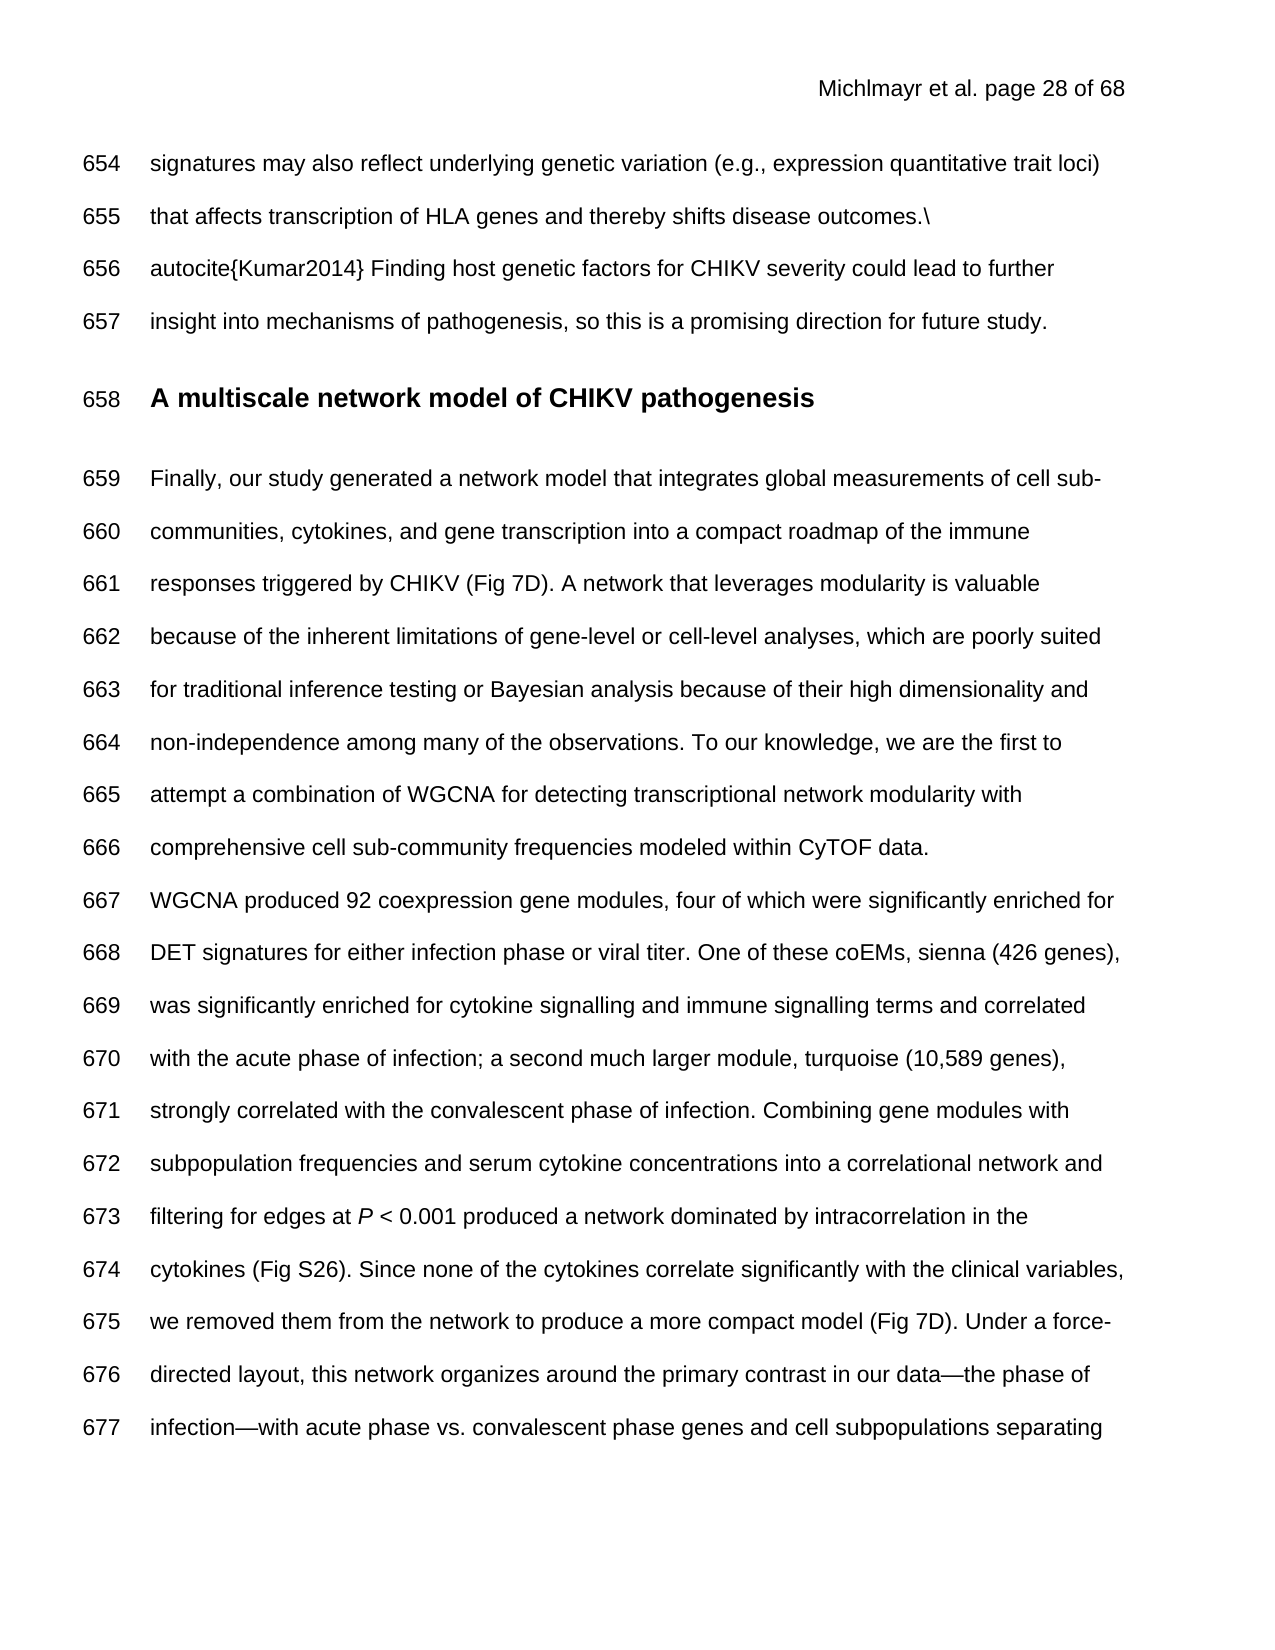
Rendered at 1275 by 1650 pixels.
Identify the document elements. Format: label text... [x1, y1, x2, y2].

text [150, 887, 1125, 1440]
subtitle A multiscale network model of CHIKV pathogenesis [150, 382, 1125, 413]
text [150, 150, 1125, 334]
text Finally, our study generated a network model that integrates global measurements of cell sub-communities, cytokines, and gene transcription into a compact roadmap of the immune responses triggered by CHIKV (Fig 7D). A network that leverages modularity is valuable because of the inherent limitations of gene-level or cell-level analyses, which are poorly suited for traditional inference testing or Bayesian analysis because of their high dimensionality and non-independence among many of the observations. To our knowledge, we are the first to attempt a combination of WGCNA for detecting transcriptional network modularity with comprehensive cell sub-community frequencies modeled within CyTOF data. [150, 465, 1125, 860]
